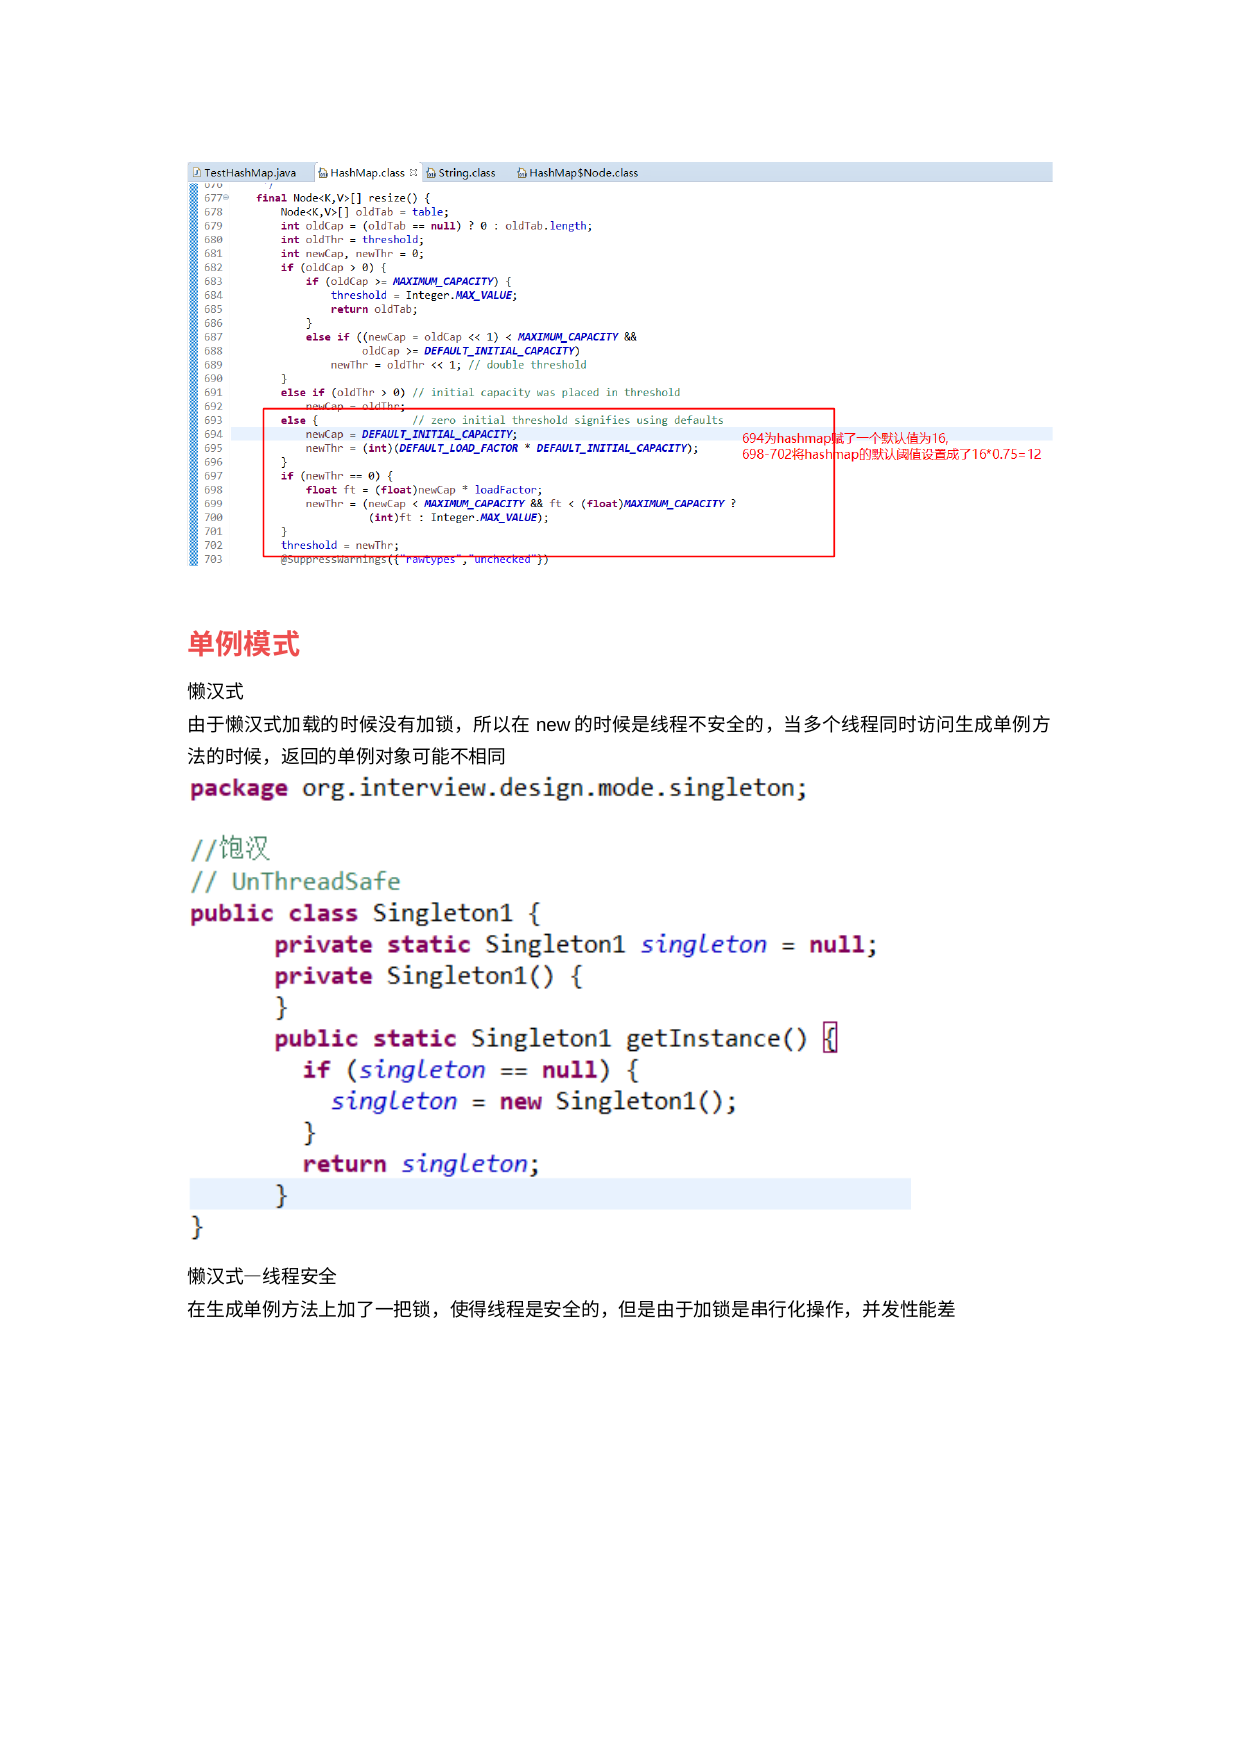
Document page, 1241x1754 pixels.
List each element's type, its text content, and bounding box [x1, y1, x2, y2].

text 懒汉式—线程安全 [187, 1259, 1053, 1292]
text 在生成单例方法上加了一把锁，使得线程是安全的，但是由于加锁是串行化操作，并发性能差 [187, 1292, 1053, 1324]
picture [187, 772, 911, 1249]
text 懒汉式 [187, 674, 1053, 707]
picture [187, 162, 1053, 566]
subtitle 单例模式 [187, 609, 1053, 674]
text 由于懒汉式加载的时候没有加锁，所以在new的时候是线程不安全的，当多个线程同时访问生成单例方法的时候，返回的单例对象可能不相同 [187, 707, 1053, 772]
